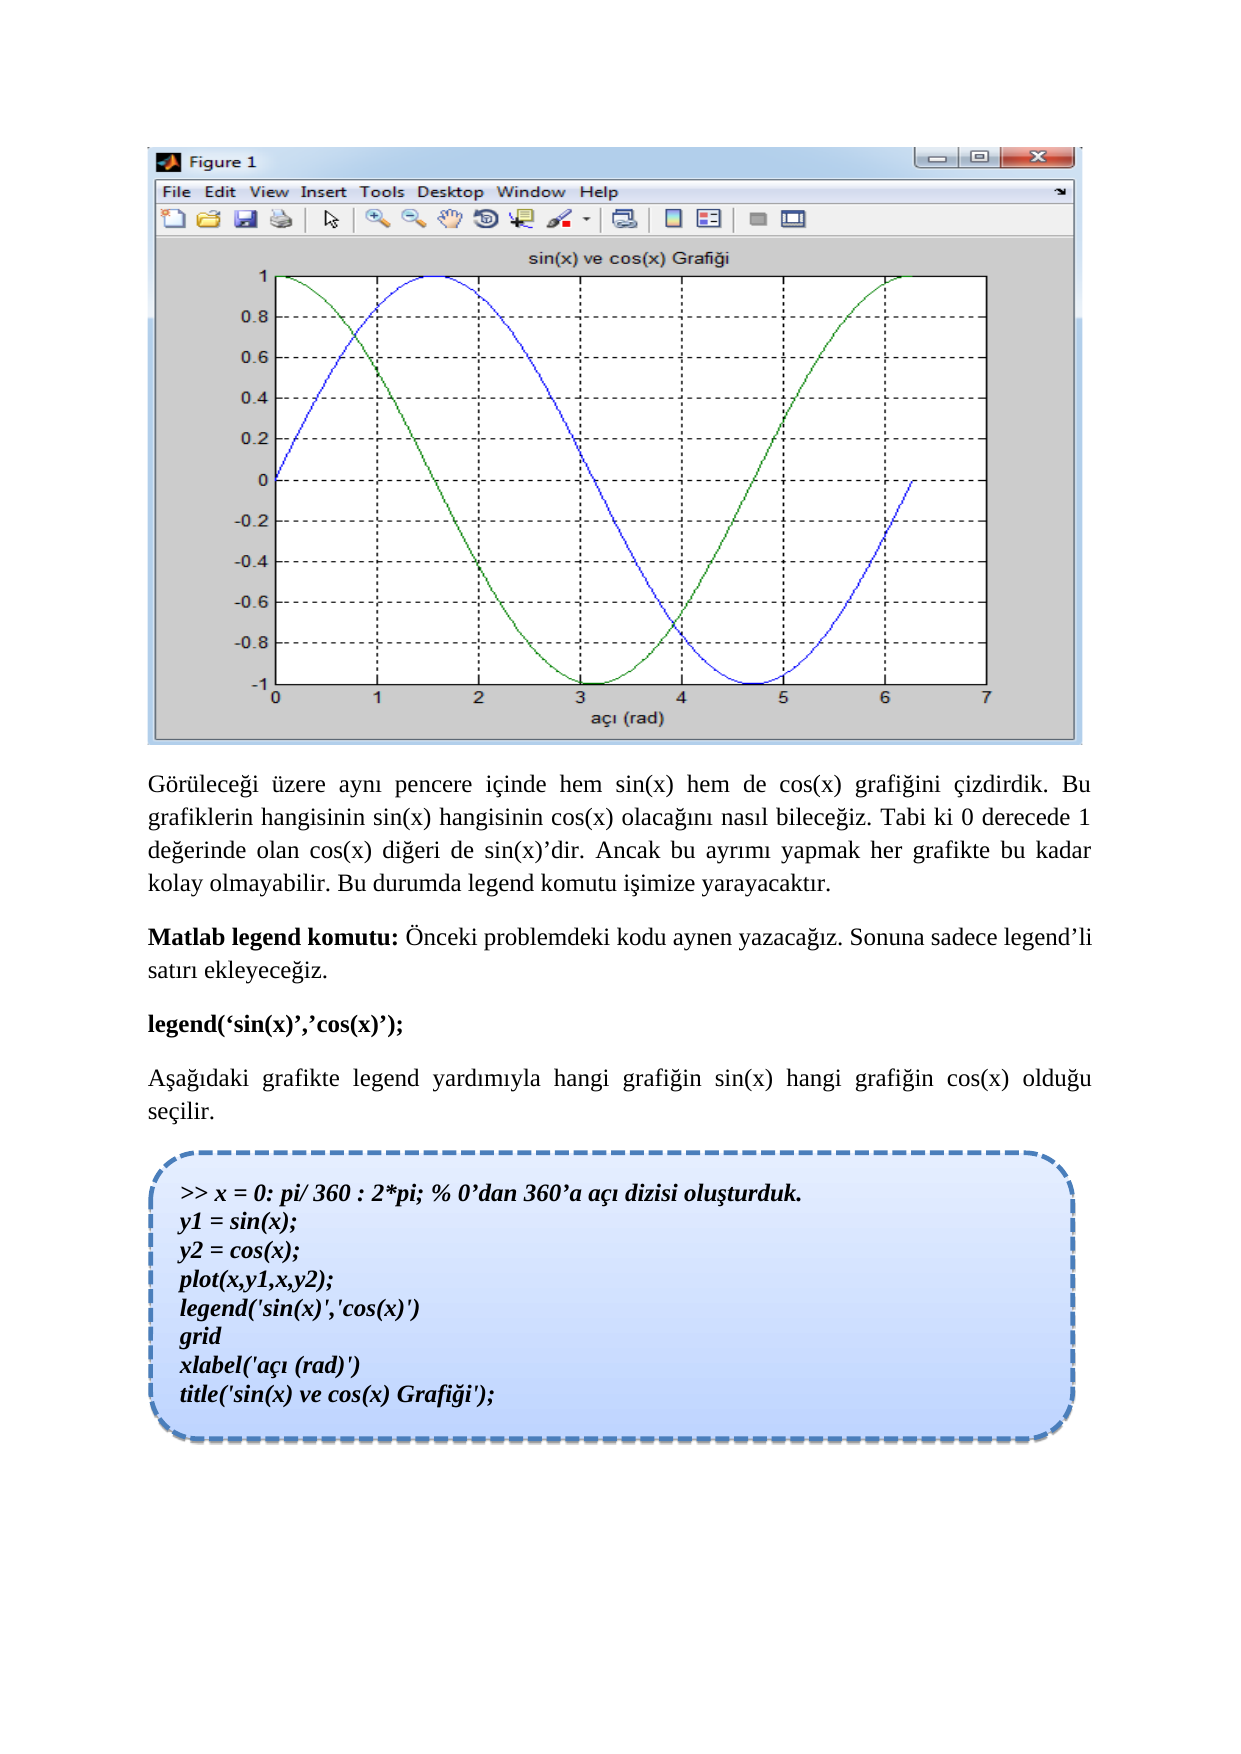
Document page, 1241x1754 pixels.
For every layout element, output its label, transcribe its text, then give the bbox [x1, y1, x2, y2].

text legend(‘sin(x)’,’cos(x)’); [148, 1009, 1093, 1038]
text Görüleceği üzere aynı pencere içinde hem sin(x) hem de cos(x) grafiğini çizdirdik. Bu grafiklerin hangisinin sin(x) hangisinin cos(x) olacağını nasıl bileceğiz. Tabi ki 0 derecede 1 değerinde olan cos(x) diğeri de sin(x)’dir. Ancak bu ayrımı yapmak her grafikte bu kadar kolay olmayabilir. Bu durumda legend komutu işimize yarayacaktır. [148, 769, 1093, 897]
picture [147, 147, 1083, 745]
text Matlab legend komutu: Önceki problemdeki kodu aynen yazacağız. Sonuna sadece legend’li satırı ekleyeceğiz. [148, 922, 1093, 984]
text Aşağıdaki grafikte legend yardımıyla hangi grafiğin sin(x) hangi grafiğin cos(x) olduğu seçilir. [148, 1063, 1093, 1124]
